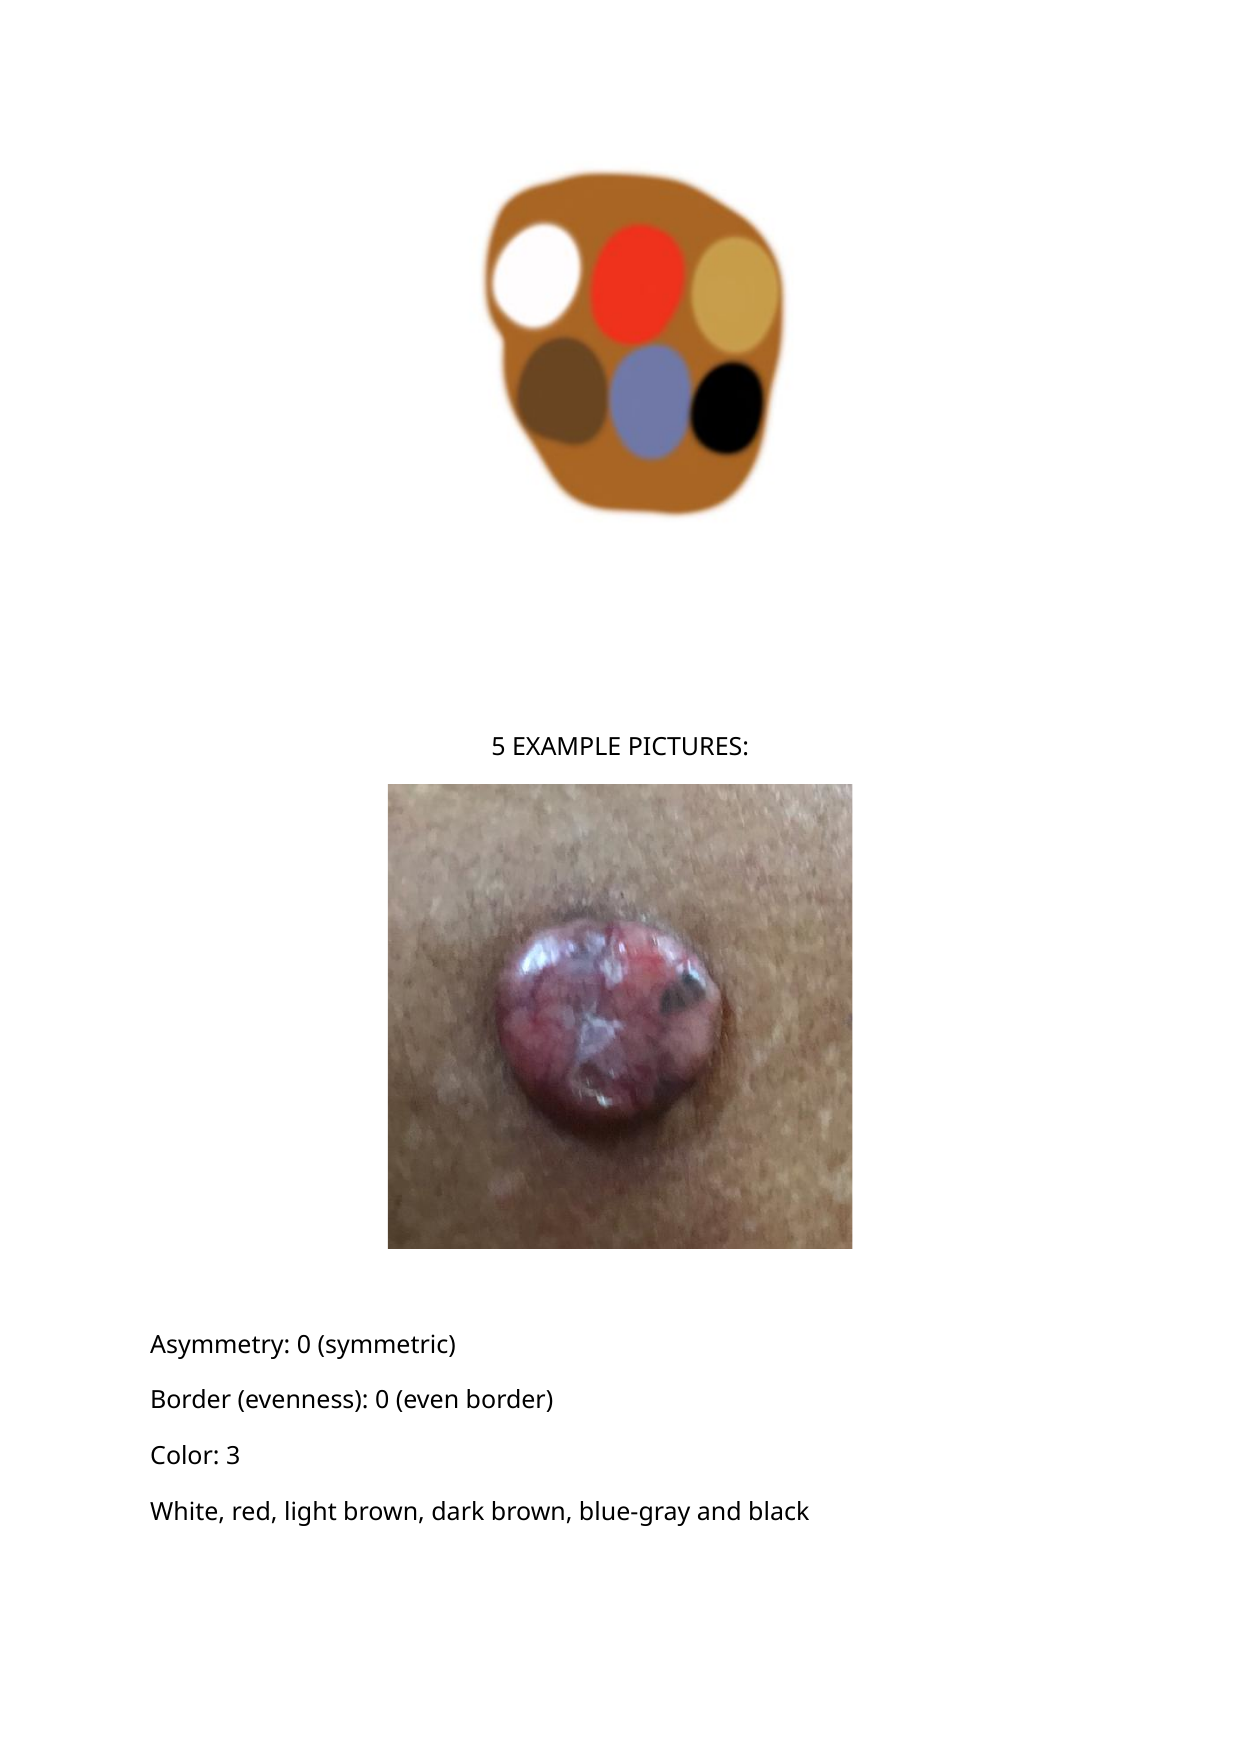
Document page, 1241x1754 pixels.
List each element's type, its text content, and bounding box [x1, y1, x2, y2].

picture [387, 784, 853, 1249]
text 5 EXAMPLE PICTURES: [150, 728, 1090, 762]
text Color: 3 [150, 1438, 1090, 1472]
text White, red, light brown, dark brown, blue-gray and black [150, 1494, 1090, 1528]
text Asymmetry: 0 (symmetric) [150, 1326, 1090, 1360]
picture [412, 150, 829, 539]
text Border (evenness): 0 (even border) [150, 1382, 1090, 1416]
